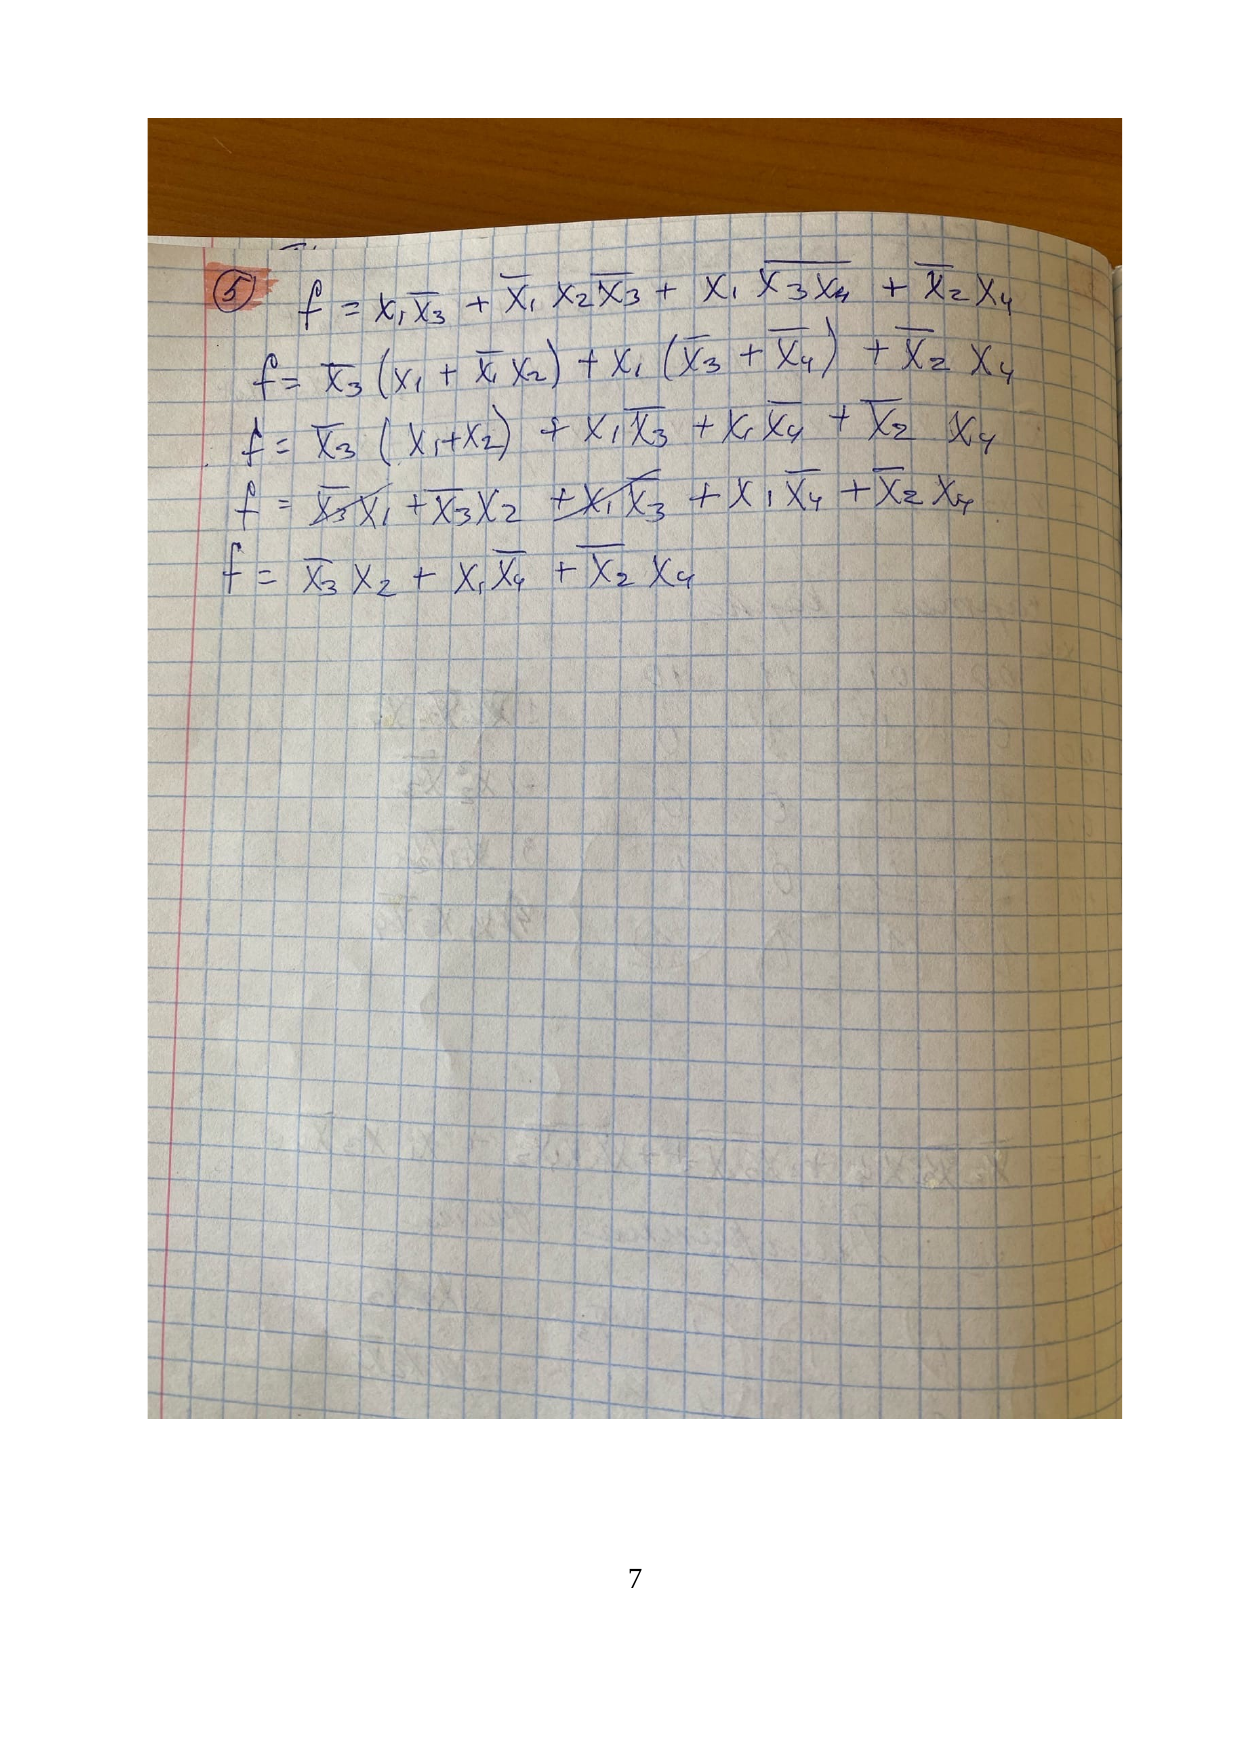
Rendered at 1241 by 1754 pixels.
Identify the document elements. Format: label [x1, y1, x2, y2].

picture [147, 118, 1123, 1419]
